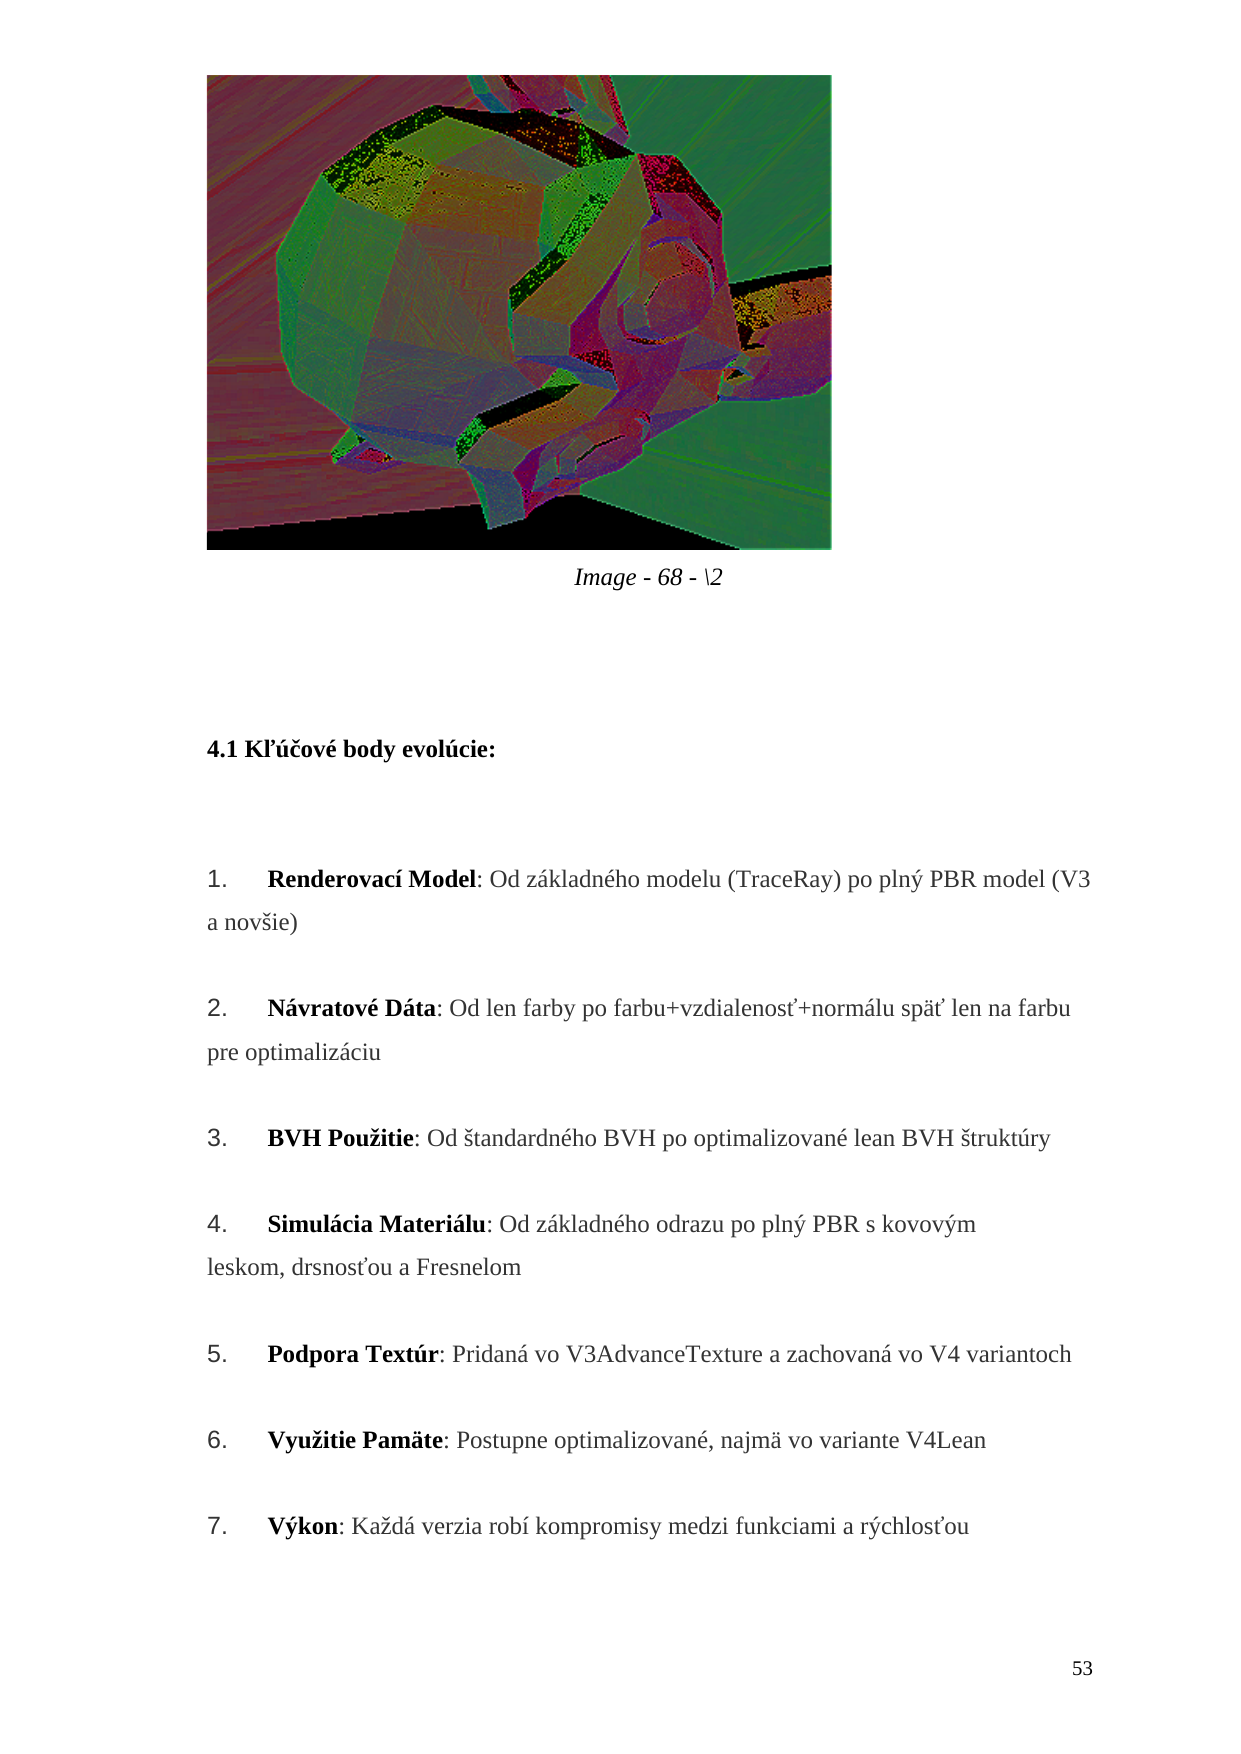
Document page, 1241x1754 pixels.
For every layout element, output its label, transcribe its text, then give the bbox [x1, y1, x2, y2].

list Výkon: Každá verzia robí kompromisy medzi funkciami a rýchlosťou [207, 1511, 1092, 1540]
list Podpora Textúr: Pridaná vo V3AdvanceTexture a zachovaná vo V4 variantoch [207, 1339, 1092, 1367]
list Simulácia Materiálu: Od základného odrazu po plný PBR s kovovým leskom, drsnosťou a Fresnelom [207, 1209, 1015, 1281]
text 4.1 Kľúčové body evolúcie: [207, 734, 1092, 763]
list Renderovací Model: Od základného modelu (TraceRay) po plný PBR model (V3 a novšie) [207, 864, 1092, 936]
list Návratové Dáta: Od len farby po farbu+vzdialenosť+normálu späť len na farbu pre optimalizáciu [207, 993, 1092, 1065]
text Image - 68 - \2 [207, 562, 1092, 591]
picture [206, 75, 832, 550]
list BVH Použitie: Od štandardného BVH po optimalizované lean BVH štruktúry [207, 1123, 1092, 1152]
list Využitie Pamäte: Postupne optimalizované, najmä vo variante V4Lean [207, 1425, 1092, 1454]
